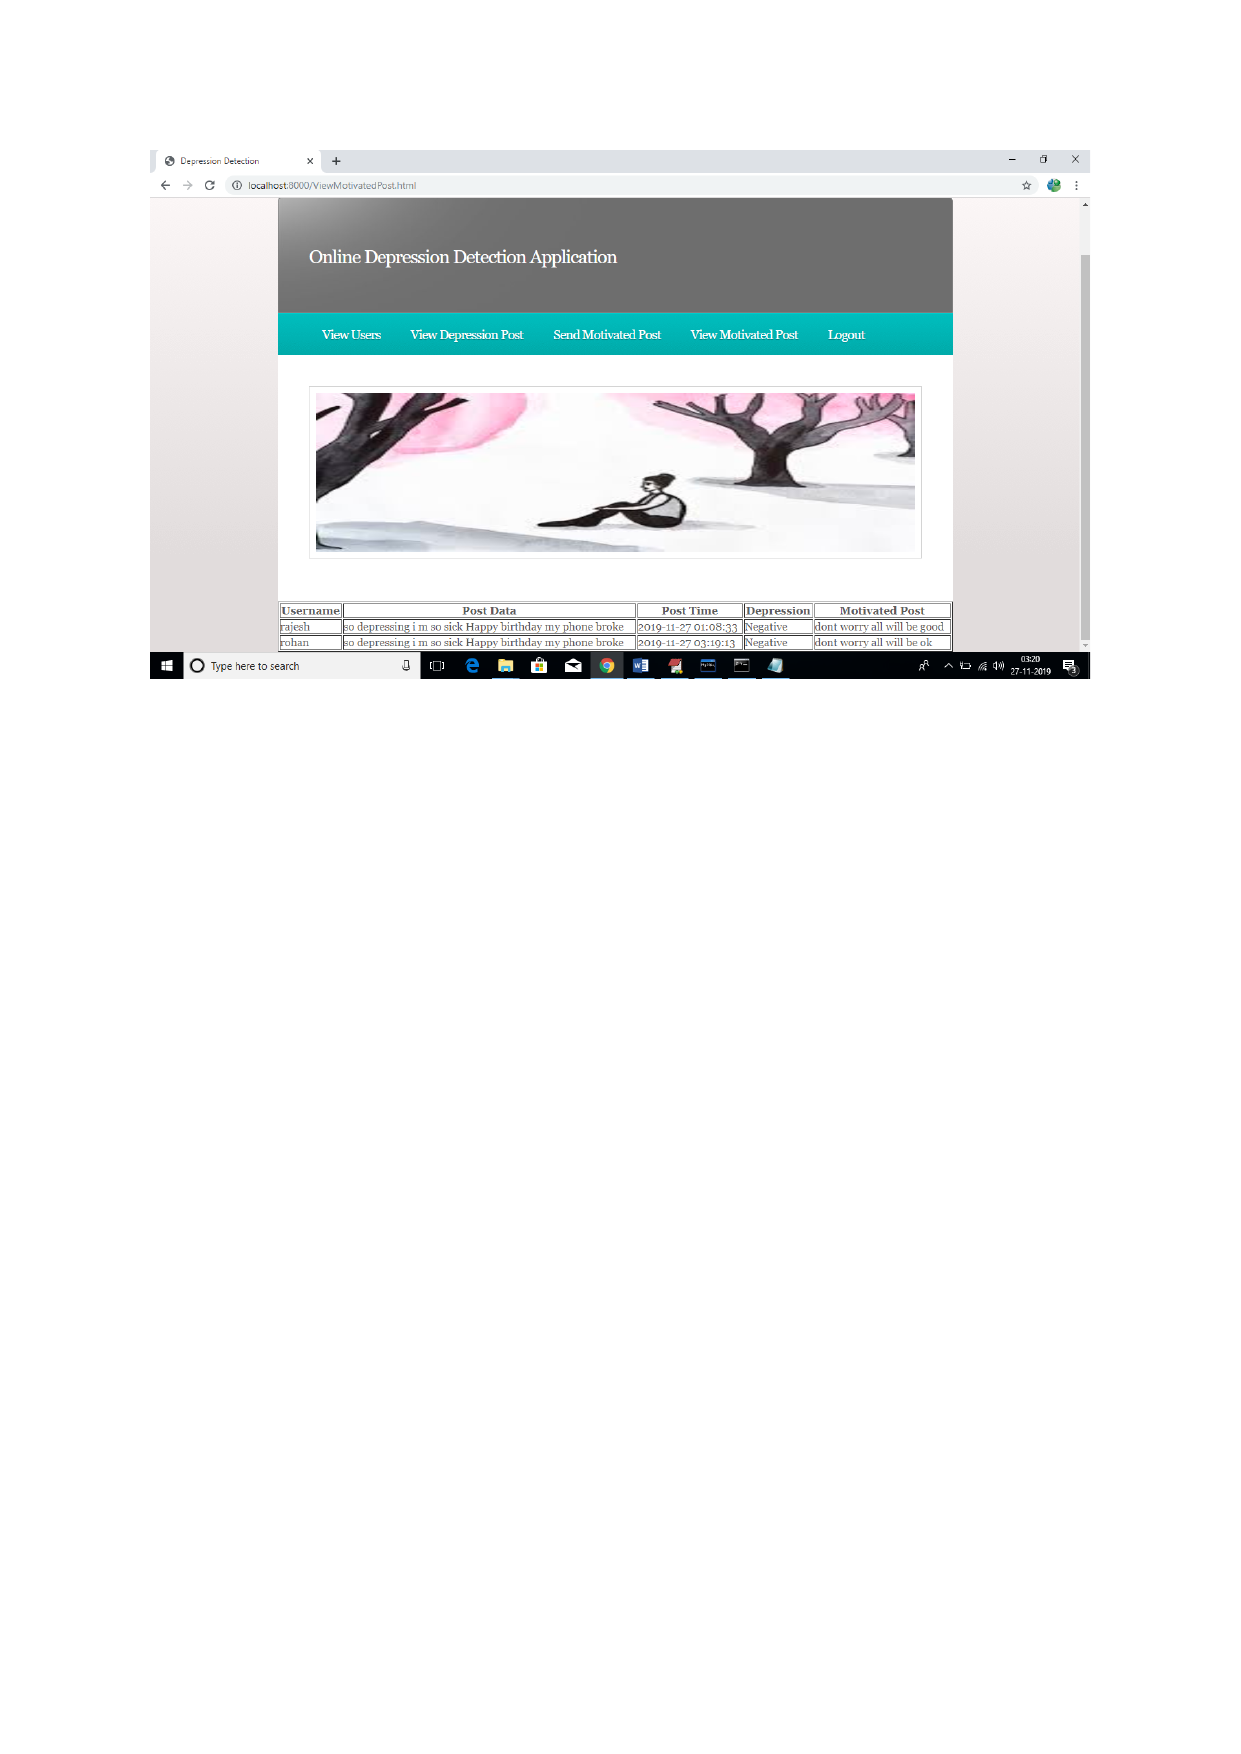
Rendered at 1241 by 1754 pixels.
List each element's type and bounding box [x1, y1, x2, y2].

picture [150, 150, 1091, 679]
